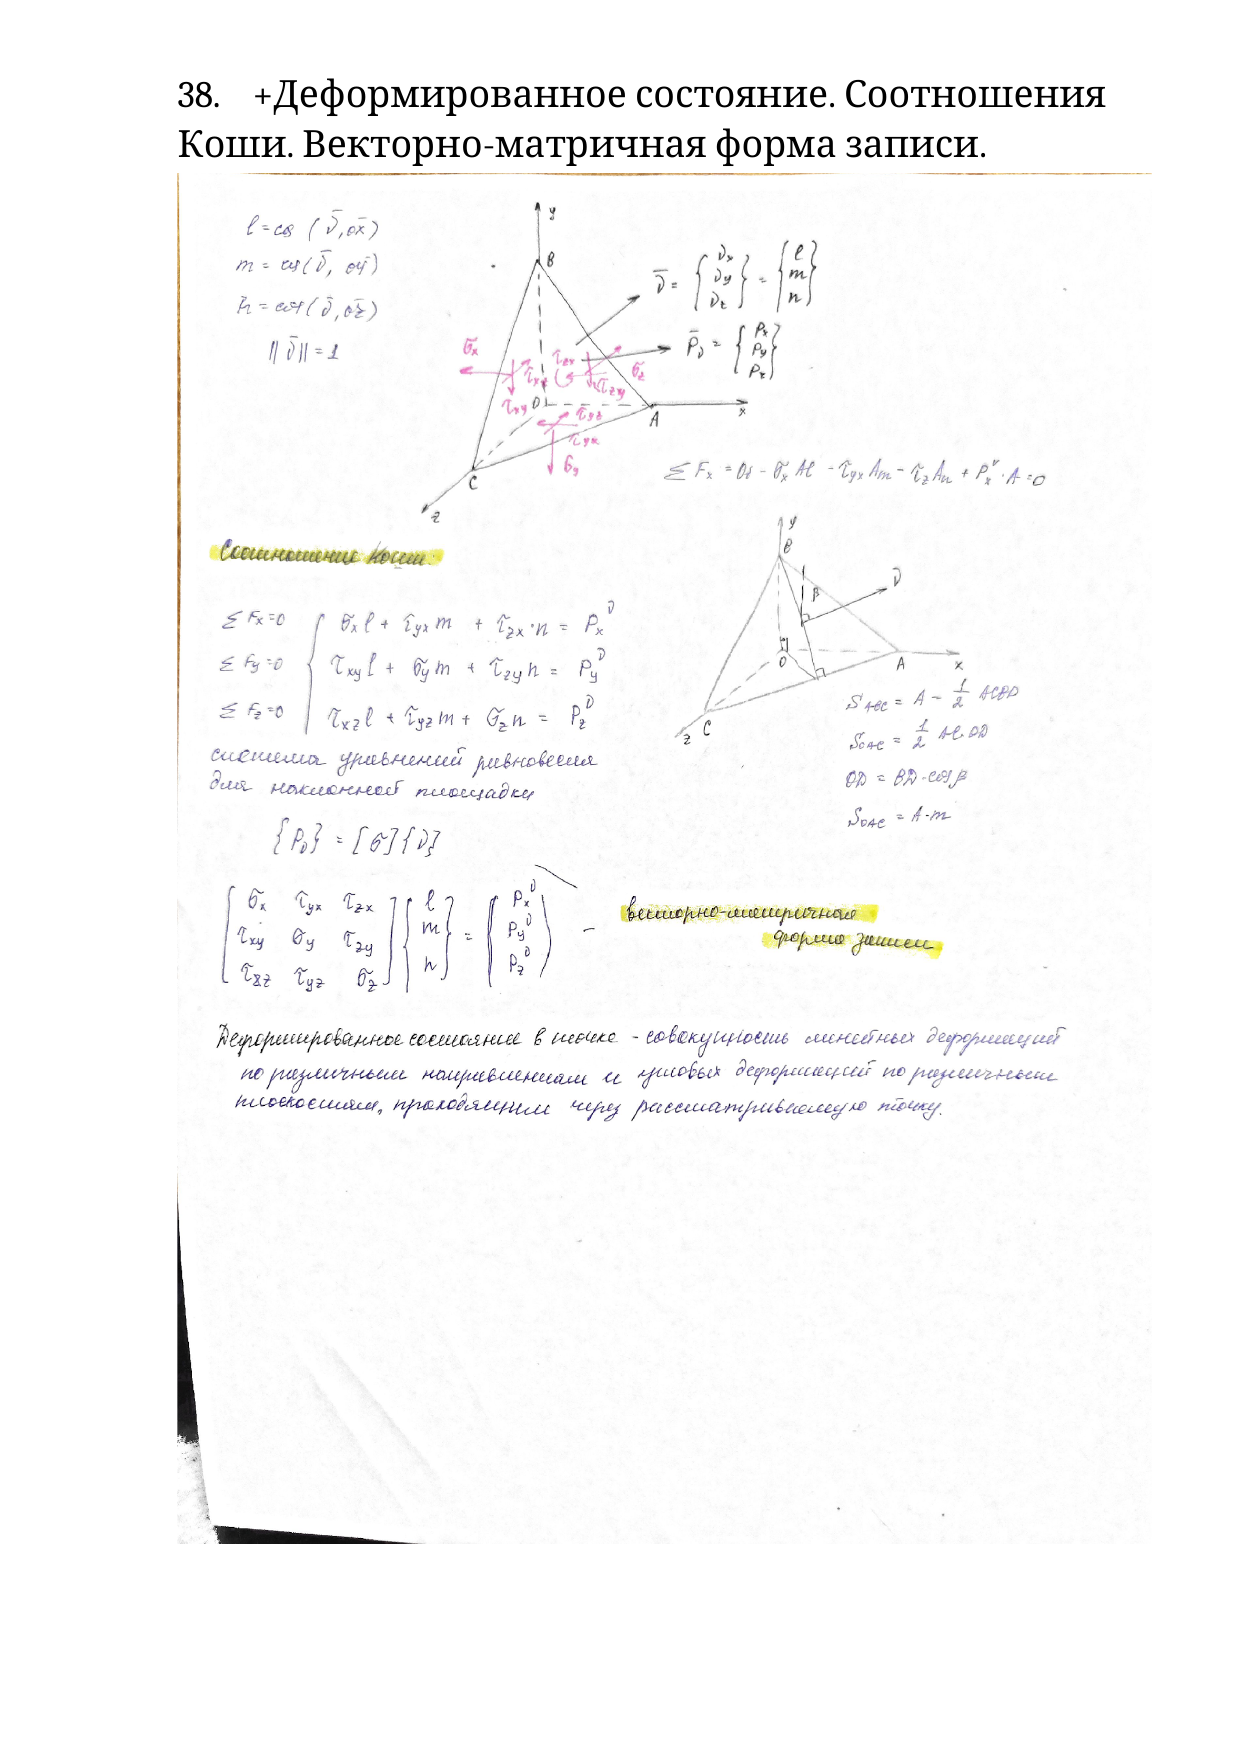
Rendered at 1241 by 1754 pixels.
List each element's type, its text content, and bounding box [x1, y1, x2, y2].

subtitle 38. +Деформированное состояние. Соотношения Коши. Векторно-матричная форма записи. [177, 74, 1152, 167]
picture [177, 173, 1152, 1544]
